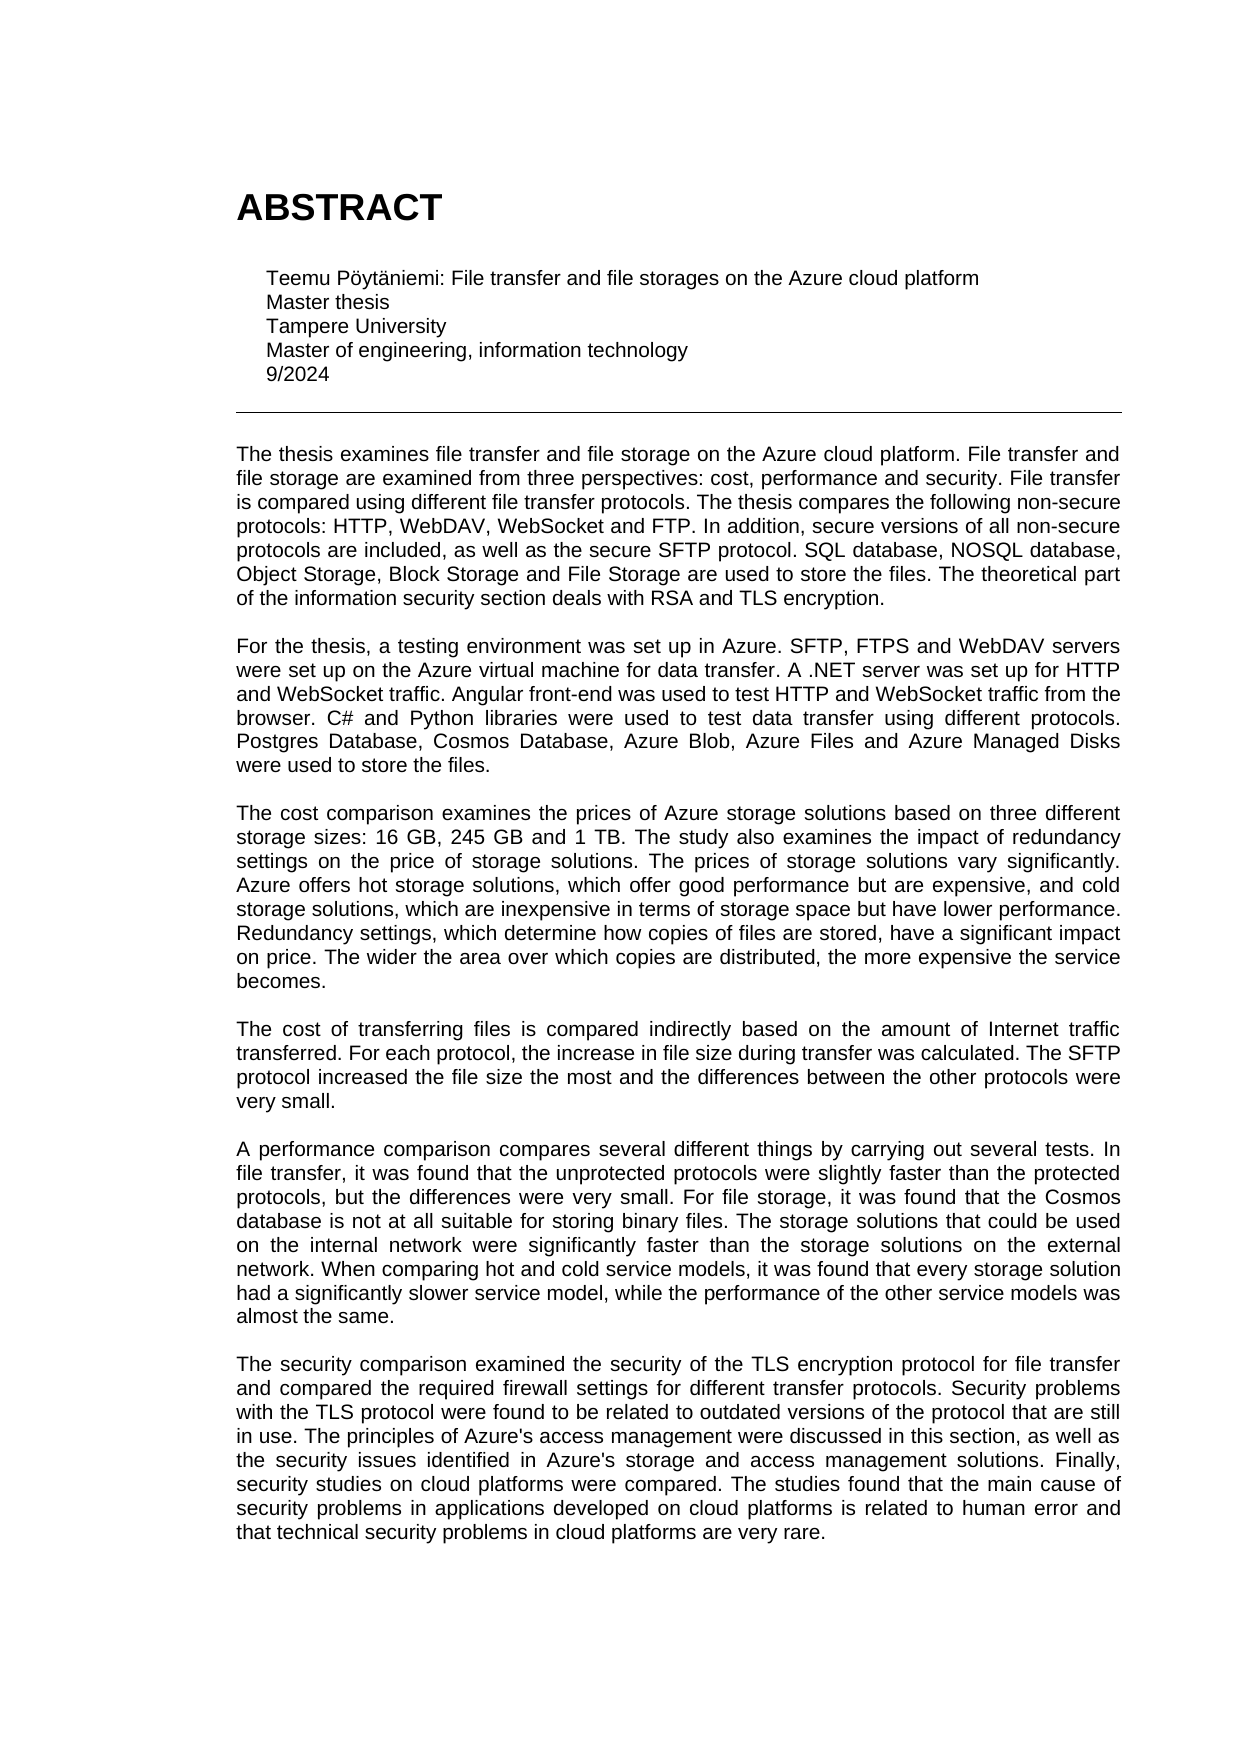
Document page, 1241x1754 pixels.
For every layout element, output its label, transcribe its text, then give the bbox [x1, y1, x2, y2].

text Master of engineering, information technology [236, 338, 1122, 362]
text For the thesis, a testing environment was set up in Azure. SFTP, FTPS and WebDAV servers were set up on the Azure virtual machine for data transfer. A .NET server was set up for HTTP and WebSocket traffic. Angular front-end was used to test HTTP and WebSocket traffic from the browser. C# and Python libraries were used to test data transfer using different protocols. Postgres Database, Cosmos Database, Azure Blob, Azure Files and Azure Managed Disks were used to store the files. [236, 633, 1122, 777]
text Teemu Pöytäniemi: File transfer and file storages on the Azure cloud platform [236, 266, 1122, 290]
text The thesis examines file transfer and file storage on the Azure cloud platform. File transfer and file storage are examined from three perspectives: cost, performance and security. File transfer is compared using different file transfer protocols. The thesis compares the following non-secure protocols: HTTP, WebDAV, WebSocket and FTP. In addition, secure versions of all non-secure protocols are included, as well as the secure SFTP protocol. SQL database, NOSQL database, Object Storage, Block Storage and File Storage are used to store the files. The theoretical part of the information security section deals with RSA and TLS encryption. [236, 442, 1122, 609]
subtitle abstract [236, 185, 1122, 228]
text Tampere University [236, 314, 1122, 338]
text 9/2024 [236, 362, 1122, 386]
text The security comparison examined the security of the TLS encryption protocol for file transfer and compared the required firewall settings for different transfer protocols. Security problems with the TLS protocol were found to be related to outdated versions of the protocol that are still in use. The principles of Azure's access management were discussed in this section, as well as the security issues identified in Azure's storage and access management solutions. Finally, security studies on cloud platforms were compared. The studies found that the main cause of security problems in applications developed on cloud platforms is related to human error and that technical security problems in cloud platforms are very rare. [236, 1352, 1122, 1544]
text Master thesis [236, 290, 1122, 314]
text The cost comparison examines the prices of Azure storage solutions based on three different storage sizes: 16 GB, 245 GB and 1 TB. The study also examines the impact of redundancy settings on the price of storage solutions. The prices of storage solutions vary significantly. Azure offers hot storage solutions, which offer good performance but are expensive, and cold storage solutions, which are inexpensive in terms of storage space but have lower performance. Redundancy settings, which determine how copies of files are stored, have a significant impact on price. The wider the area over which copies are distributed, the more expensive the service becomes. [236, 801, 1122, 993]
text The cost of transferring files is compared indirectly based on the amount of Internet traffic transferred. For each protocol, the increase in file size during transfer was calculated. The SFTP protocol increased the file size the most and the differences between the other protocols were very small. [236, 1017, 1122, 1113]
text A performance comparison compares several different things by carrying out several tests. In file transfer, it was found that the unprotected protocols were slightly faster than the protected protocols, but the differences were very small. For file storage, it was found that the Cosmos database is not at all suitable for storing binary files. The storage solutions that could be used on the internal network were significantly faster than the storage solutions on the external network. When comparing hot and cold service models, it was found that every storage solution had a significantly slower service model, while the performance of the other service models was almost the same. [236, 1137, 1122, 1328]
